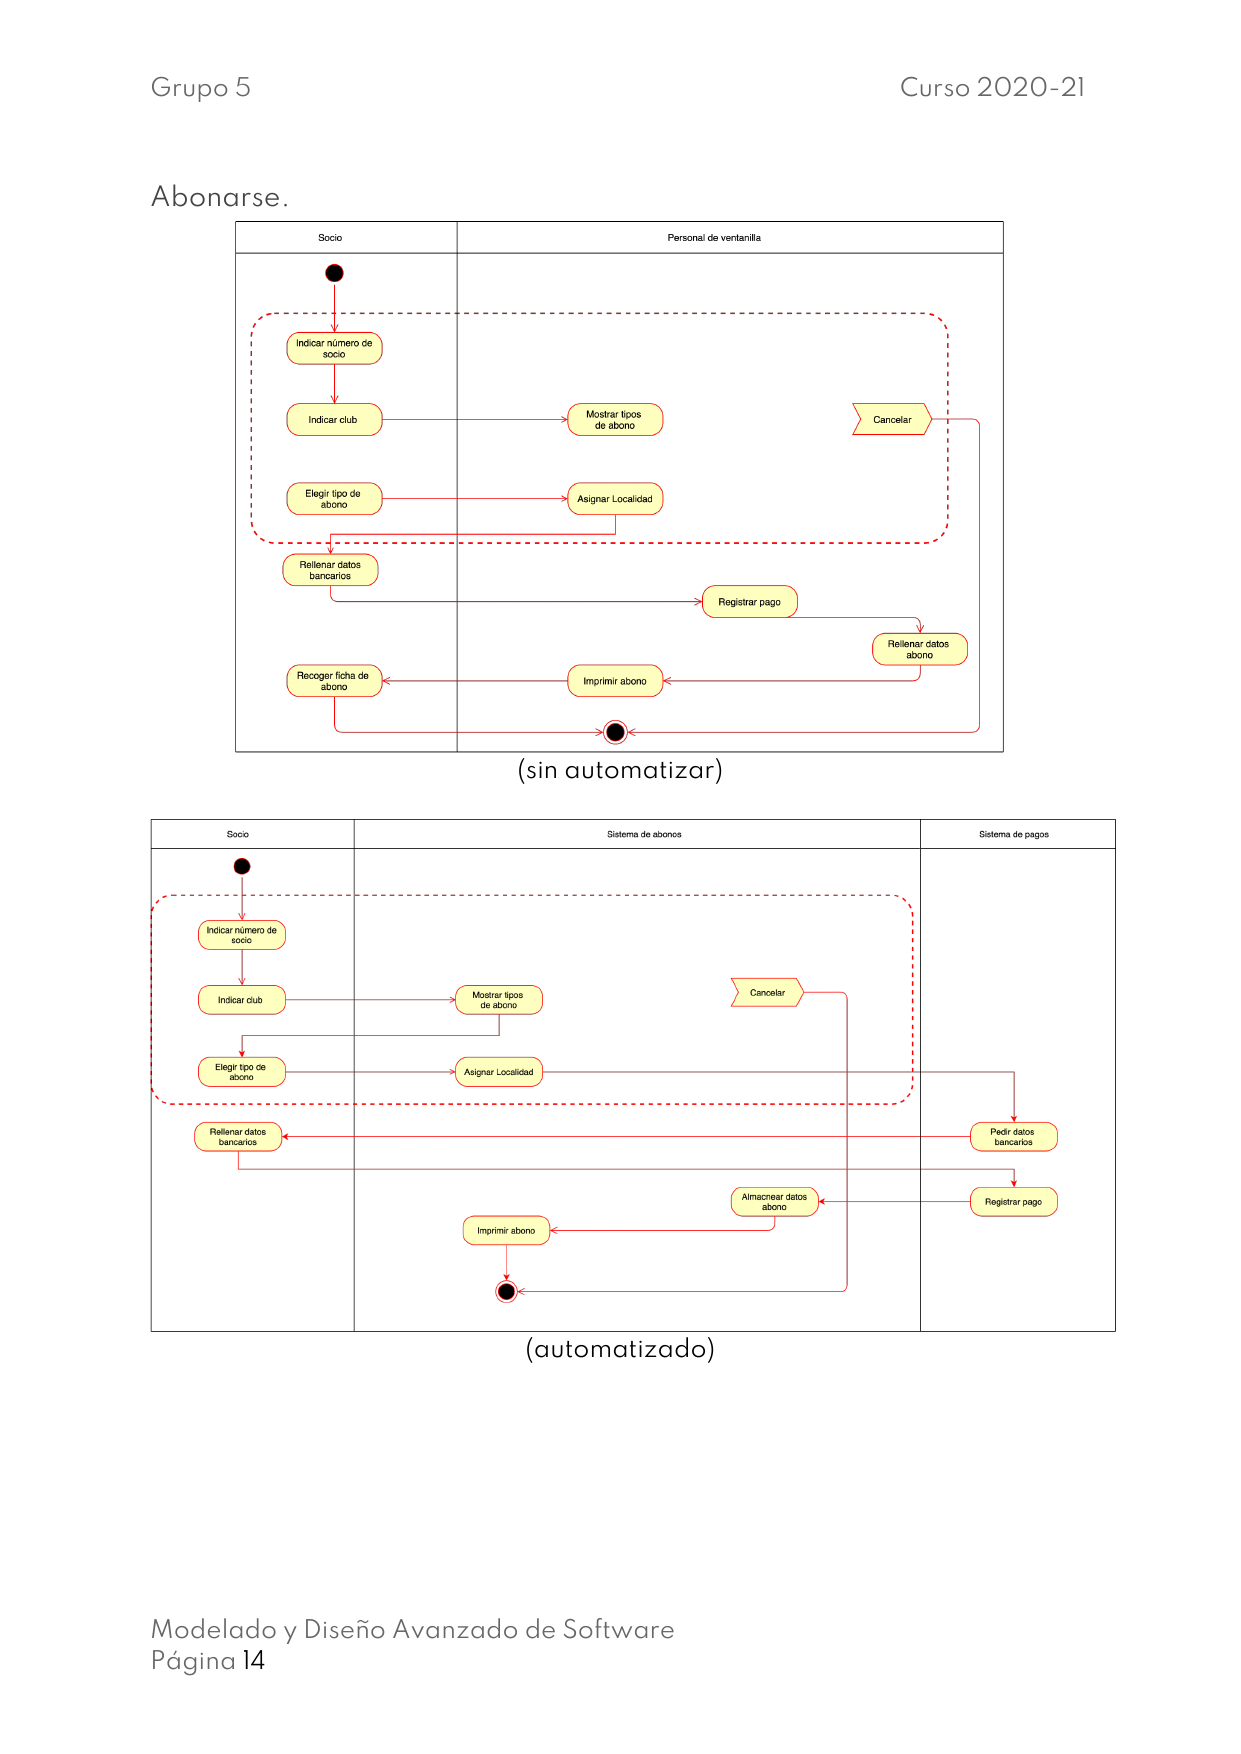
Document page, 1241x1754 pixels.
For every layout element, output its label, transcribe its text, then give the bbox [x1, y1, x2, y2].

text (automatizado) [150, 1337, 1090, 1364]
subtitle Abonarse. [150, 183, 1090, 213]
text (sin automatizar) [150, 757, 1090, 784]
picture [235, 221, 1005, 754]
picture [150, 819, 1117, 1333]
